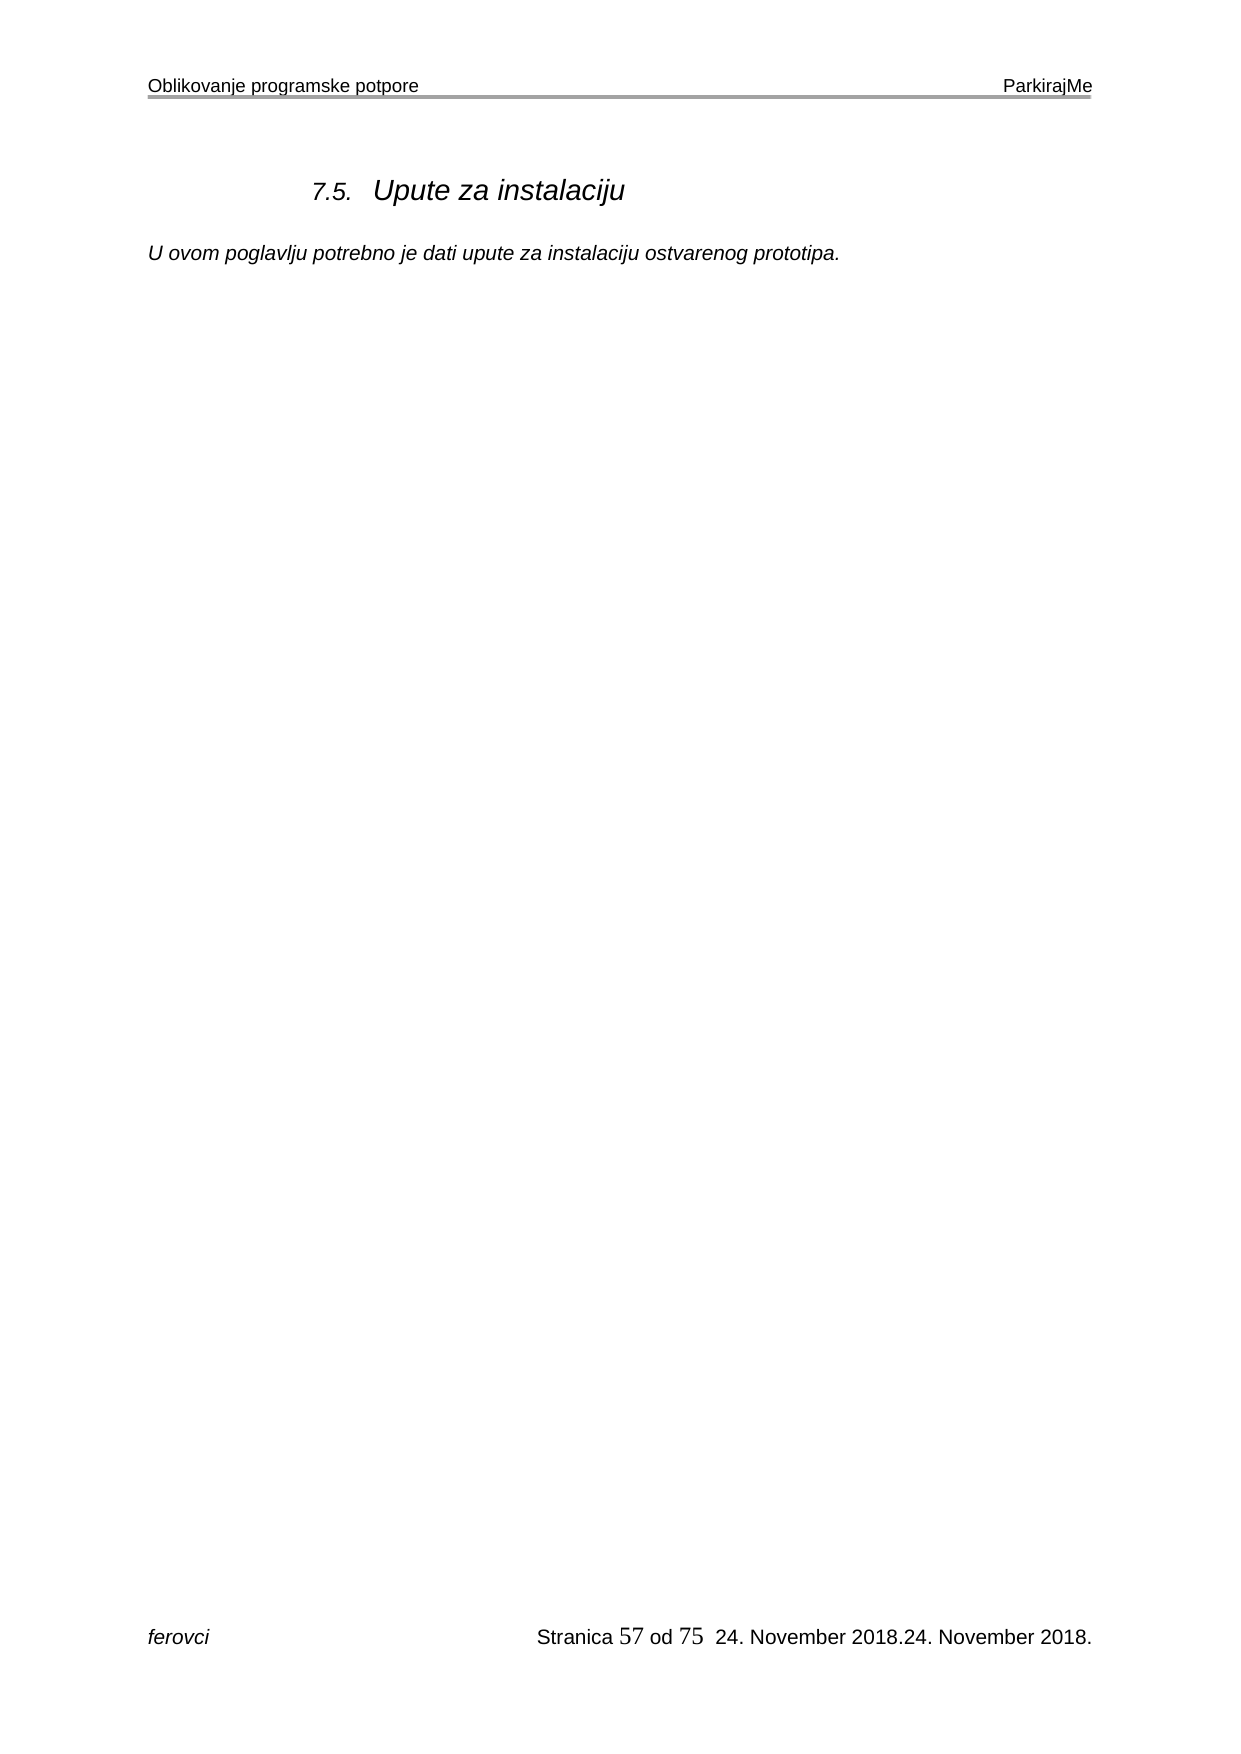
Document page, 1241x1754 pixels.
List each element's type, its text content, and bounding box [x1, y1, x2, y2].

text U ovom poglavlju potrebno je dati upute za instalaciju ostvarenog prototipa. [148, 241, 1093, 265]
subtitle Upute za instalaciju [252, 173, 1093, 206]
picture [147, 95, 1092, 99]
